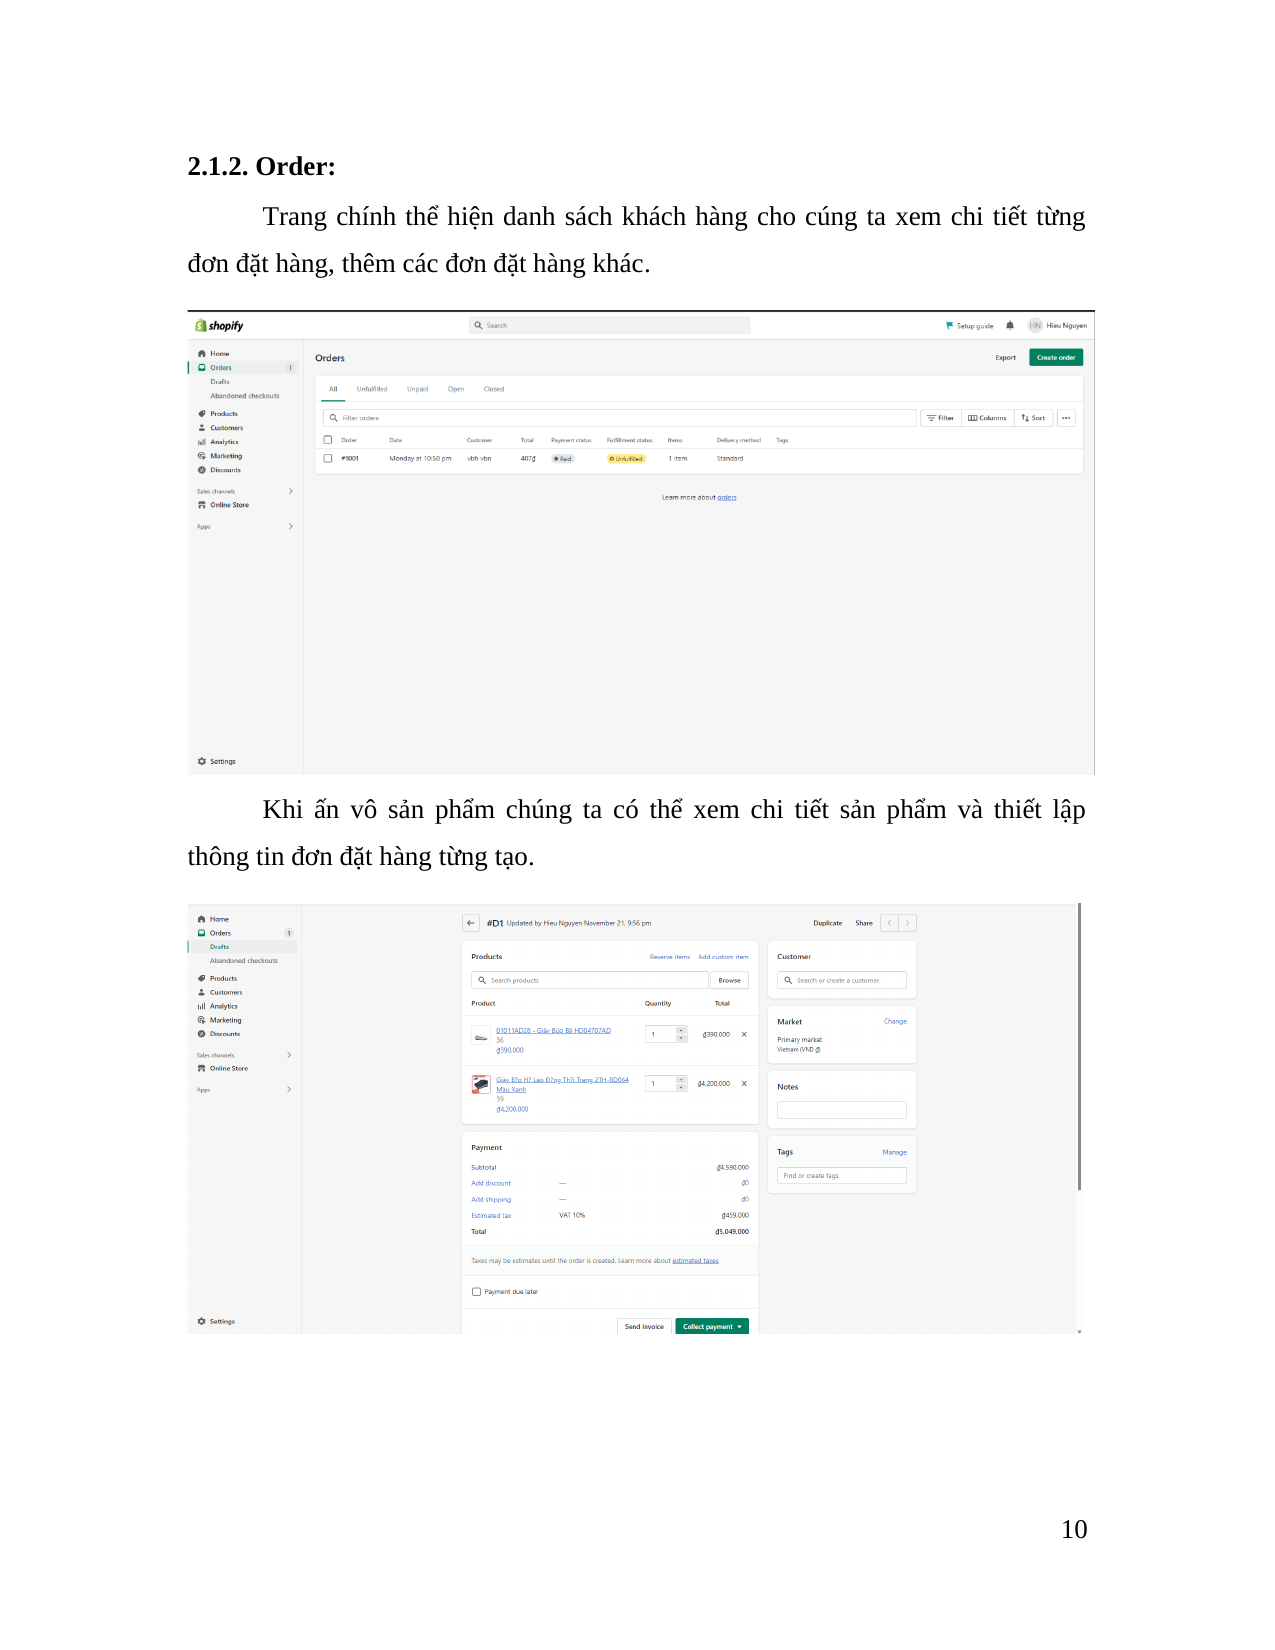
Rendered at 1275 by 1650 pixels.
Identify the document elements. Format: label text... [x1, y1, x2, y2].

text Khi ấn vô sản phẩm chúng ta có thể xem chi tiết sản phẩm và thiết lập thông tin đơn đặt hàng từng tạo. [187, 794, 1087, 871]
text Trang chính thể hiện danh sách khách hàng cho cúng ta xem chi tiết từng đơn đặt hàng, thêm các đơn đặt hàng khác. [187, 200, 1087, 278]
text 2.1.2. Order: [187, 150, 1087, 181]
picture [187, 310, 1095, 775]
picture [187, 903, 1082, 1334]
